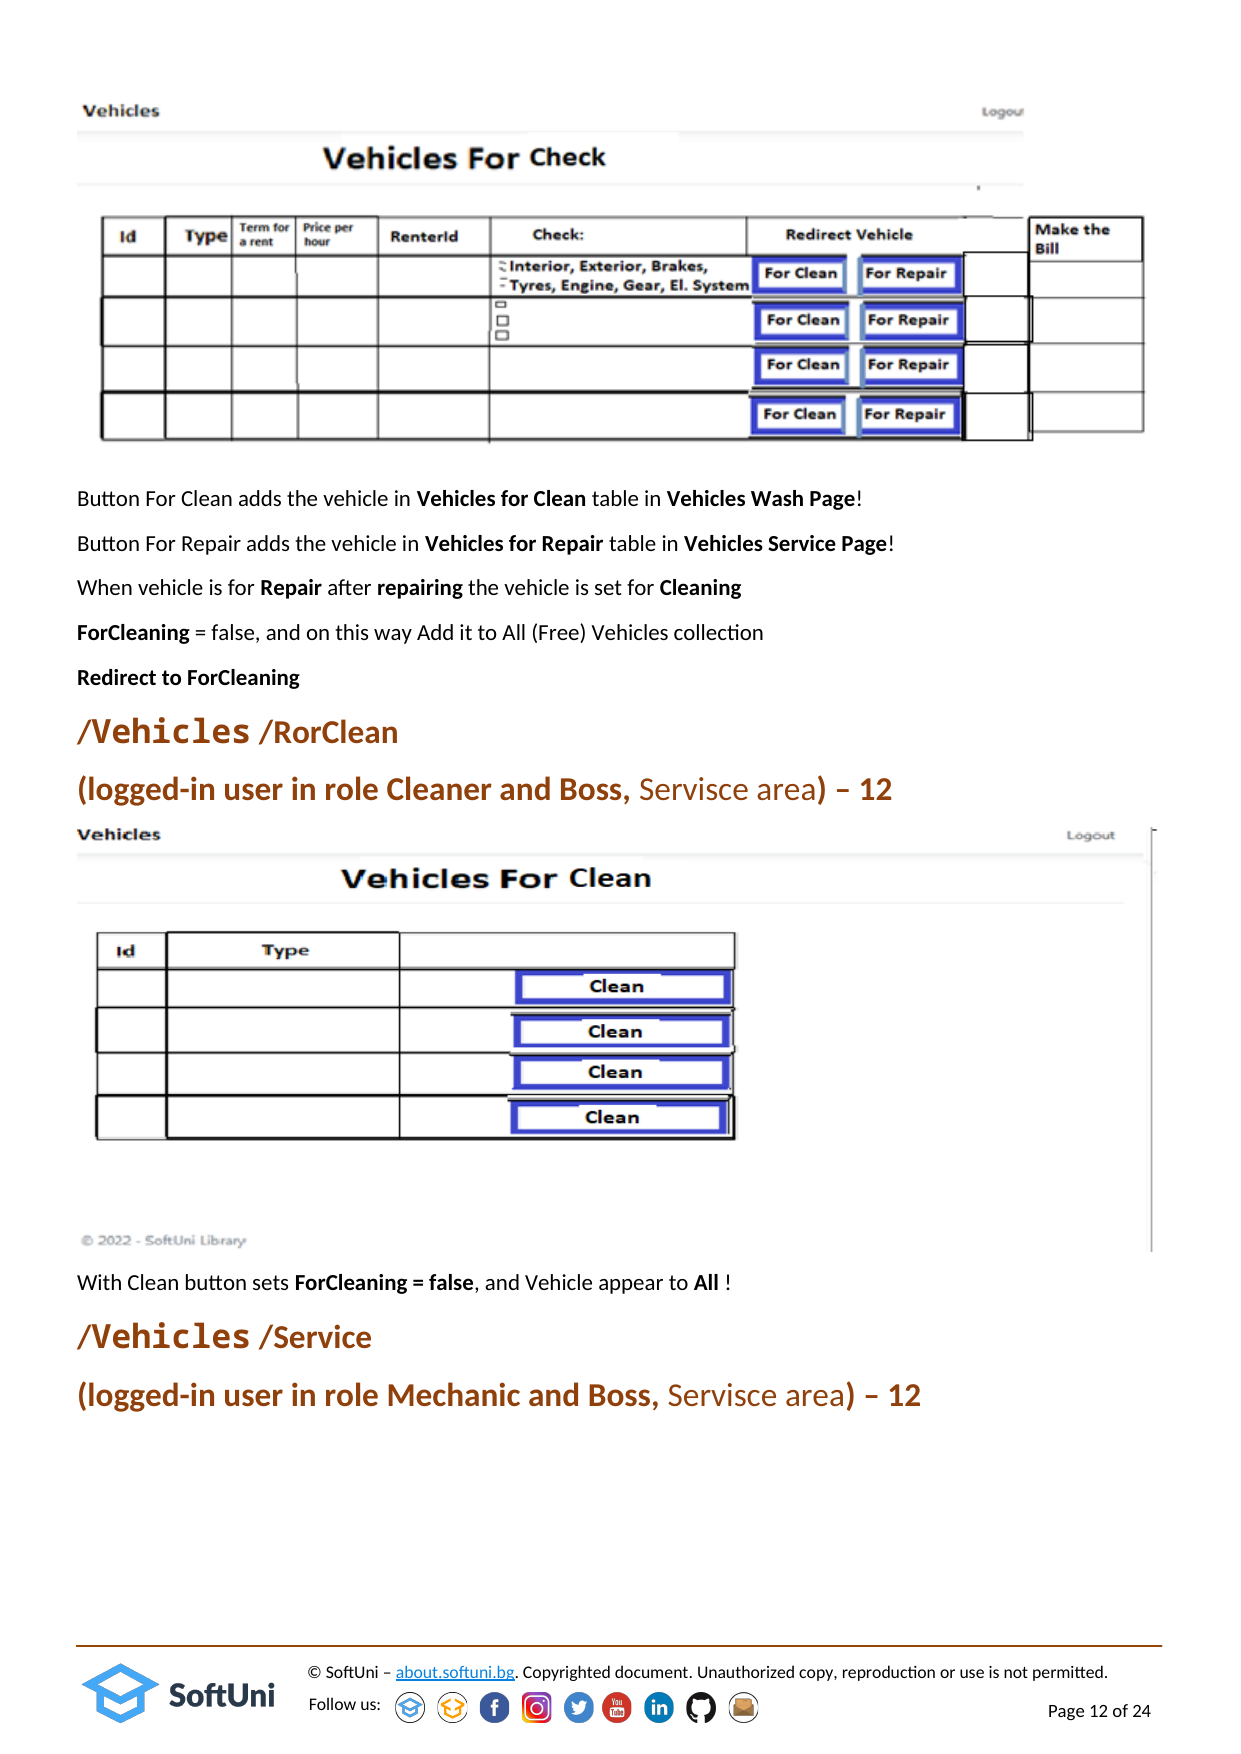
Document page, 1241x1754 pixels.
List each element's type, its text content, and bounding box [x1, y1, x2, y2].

text ForCleaning = false, and on this way Add it to All (Free) Vehicles collection [77, 618, 1163, 646]
subtitle /Vehicles /RorClean [77, 707, 1163, 753]
text Button For Clean adds the vehicle in Vehicles for Clean table in Vehicles Wash Page! [77, 484, 1163, 512]
picture [665, 1692, 674, 1701]
subtitle /Vehicles /Service [77, 1313, 1163, 1358]
picture [602, 1692, 632, 1723]
picture [479, 1692, 510, 1723]
picture [437, 1692, 468, 1723]
text When vehicle is for Repair after repairing the vehicle is set for Cleaning [77, 573, 1163, 601]
text With Clean button sets ForCleaning = false, and Vehicle appear to All ! [77, 1268, 1163, 1296]
picture [76, 95, 1151, 468]
picture [728, 1692, 759, 1723]
text Redirect to ForCleaning [77, 663, 1163, 691]
picture [395, 1692, 425, 1723]
text (logged-in user in role Cleaner and Boss, Servisce area) – 12 [77, 768, 1163, 809]
picture [564, 1692, 594, 1723]
picture [522, 1692, 552, 1723]
picture [686, 1692, 716, 1723]
text Button For Repair adds the vehicle in Vehicles for Repair table in Vehicles Service Page! [77, 529, 1163, 557]
picture [665, 1714, 674, 1723]
picture [644, 1692, 653, 1701]
picture [658, 1705, 667, 1714]
picture [76, 827, 1163, 1252]
text (logged-in user in role Mechanic and Boss, Servisce area) – 12 [77, 1374, 1163, 1414]
picture [75, 1658, 281, 1729]
picture [644, 1714, 653, 1723]
